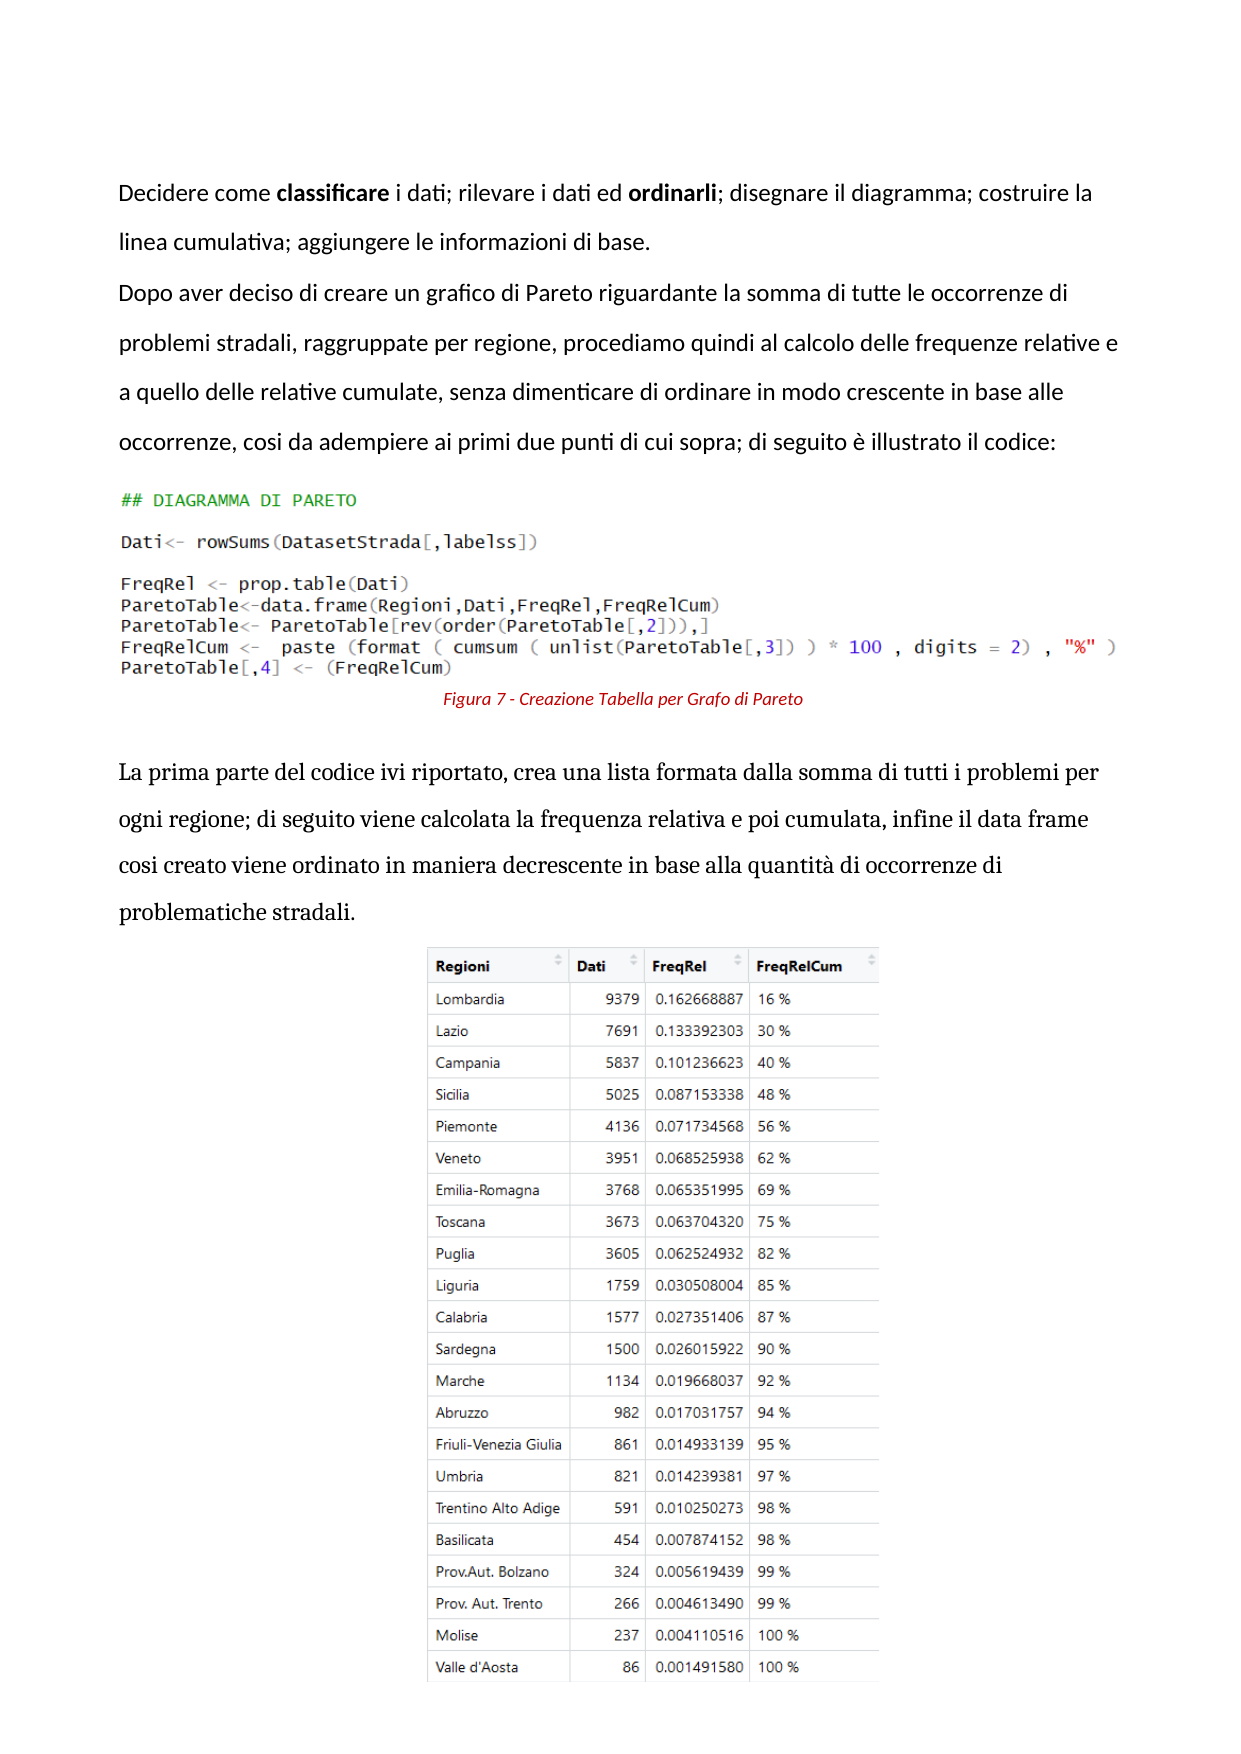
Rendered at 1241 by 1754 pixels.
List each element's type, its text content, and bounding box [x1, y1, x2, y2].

text Dopo aver deciso di creare un grafico di Pareto riguardante la somma di tutte le occorrenze di problemi stradali, raggruppate per regione, procediamo quindi al calcolo delle frequenze relative e a quello delle relative cumulate, senza dimenticare di ordinare in modo crescente in base alle occorrenze, cosi da adempiere ai primi due punti di cui sopra; di seguito è illustrato il codice: [118, 277, 1122, 456]
text Decidere come classificare i dati; rilevare i dati ed ordinarli; disegnare il diagramma; costruire la linea cumulativa; aggiungere le informazioni di base. [118, 177, 1122, 257]
picture [118, 488, 1117, 676]
picture [426, 947, 880, 1681]
